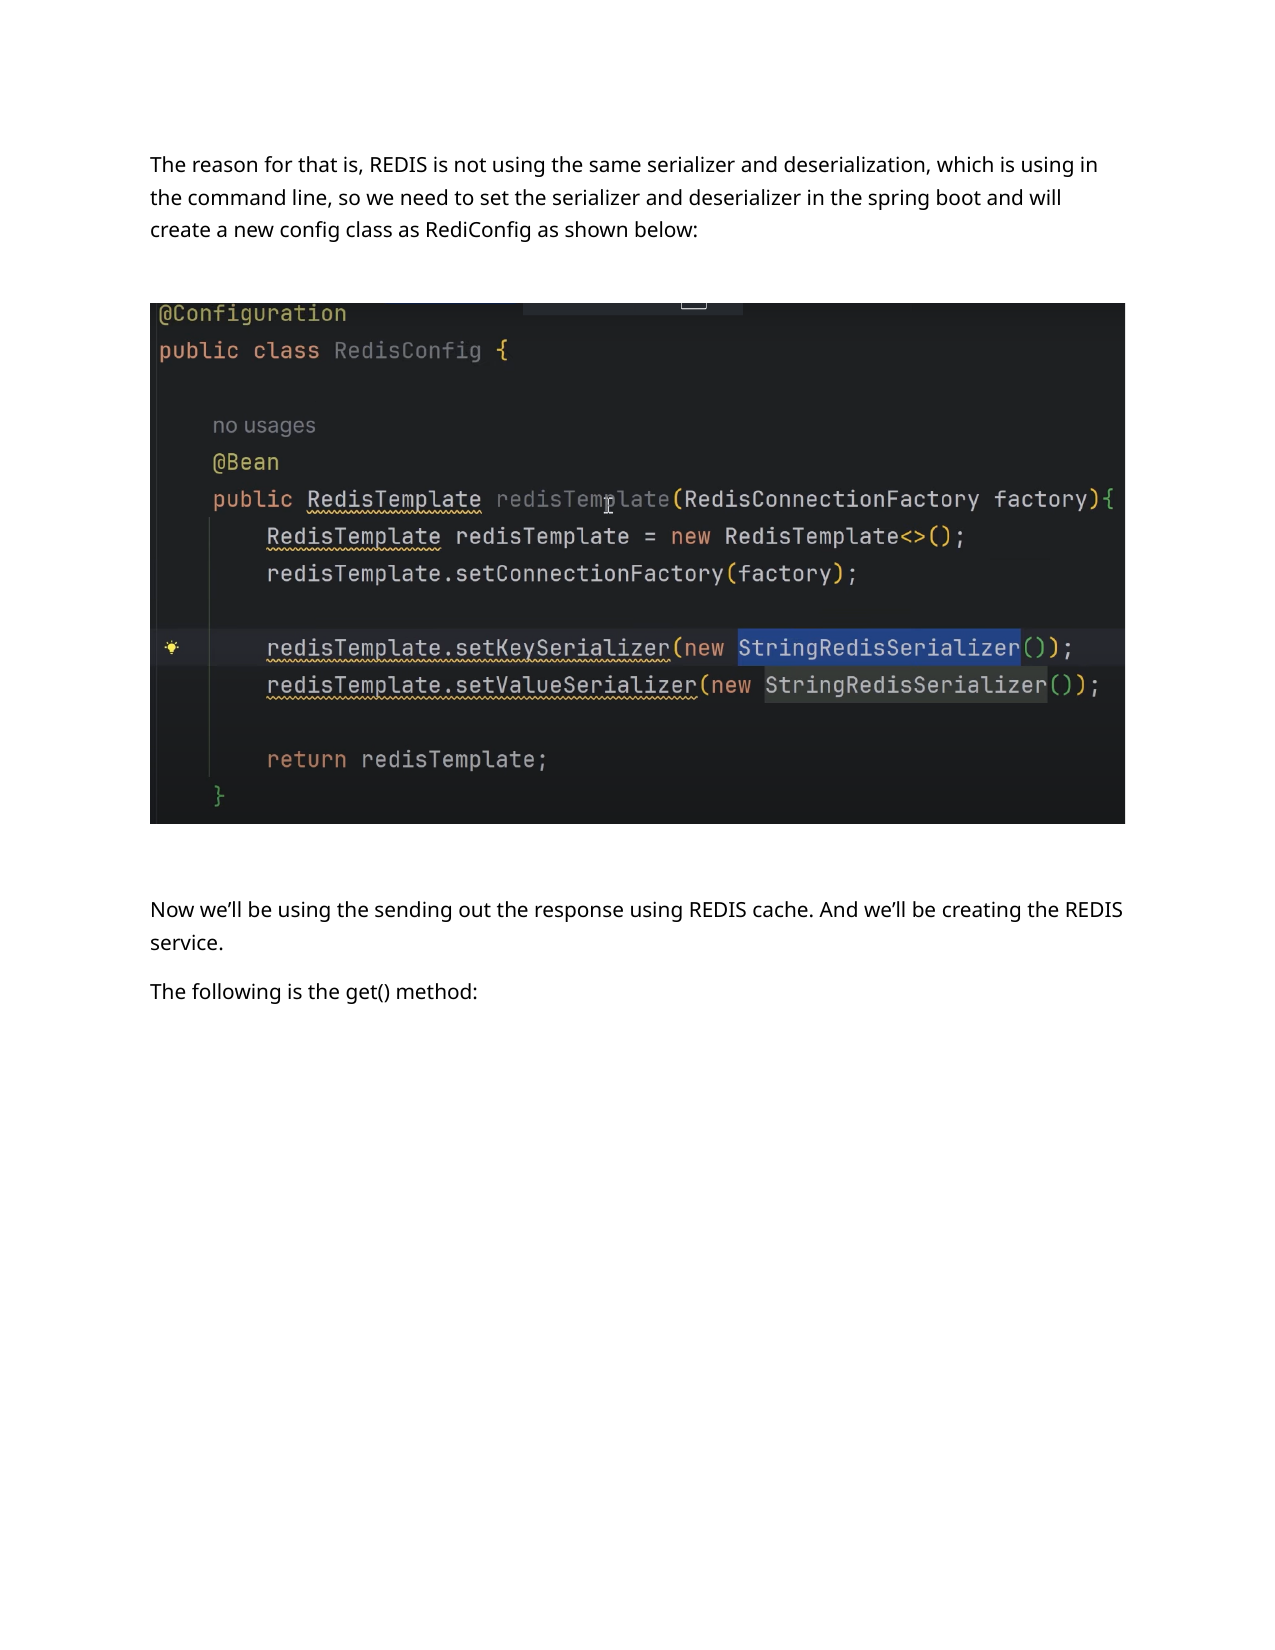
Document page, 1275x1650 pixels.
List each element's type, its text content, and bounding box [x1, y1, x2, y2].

text The following is the get() method: [150, 977, 1125, 1005]
text Now we’ll be using the sending out the response using REDIS cache. And we’ll be creating the REDIS service. [150, 895, 1125, 956]
picture [150, 303, 1125, 824]
text The reason for that is, REDIS is not using the same serializer and deserialization, which is using in the command line, so we need to set the serializer and deserializer in the spring boot and will create a new config class as RediConfig as shown below: [150, 150, 1125, 244]
